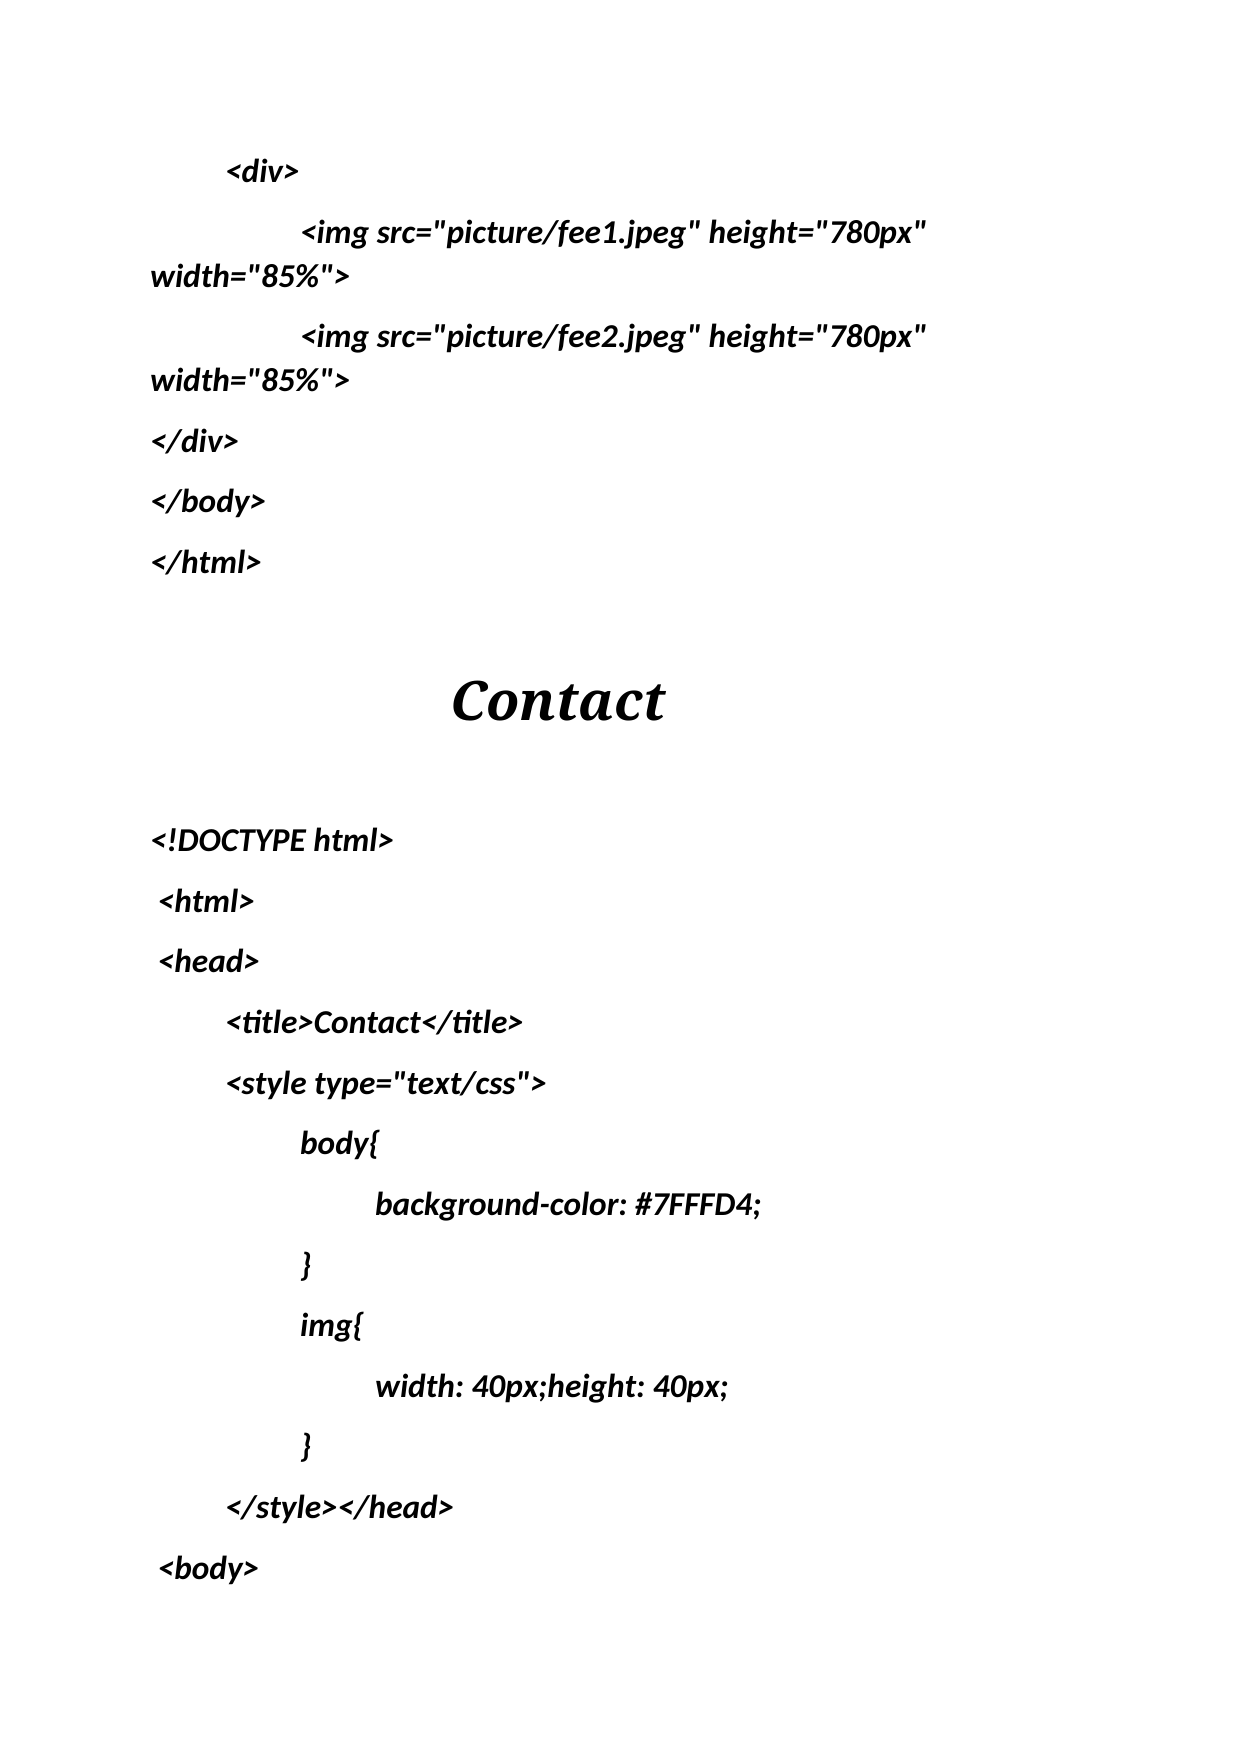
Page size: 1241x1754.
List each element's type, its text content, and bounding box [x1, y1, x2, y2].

text <!DOCTYPE html> [150, 819, 1090, 860]
text } [150, 1425, 1090, 1466]
text <body> [150, 1547, 1090, 1587]
text <div> [150, 150, 1090, 191]
text <img src="picture/fee2.jpeg" height="780px" width="85%"> [150, 315, 1090, 400]
text background-color: #7FFFD4; [150, 1183, 1090, 1224]
text <style type="text/css"> [150, 1062, 1090, 1102]
text </style></head> [150, 1486, 1090, 1527]
text </div> [150, 420, 1090, 461]
text <html> [150, 880, 1090, 921]
text body{ [150, 1122, 1090, 1163]
text </body> [150, 480, 1090, 521]
text </html> [150, 541, 1090, 582]
text <img src="picture/fee1.jpeg" height="780px" width="85%"> [150, 211, 1090, 295]
text <title>Contact</title> [150, 1001, 1090, 1042]
text img{ [150, 1304, 1090, 1345]
text <head> [150, 940, 1090, 981]
text Contact [375, 662, 1090, 736]
text width: 40px;height: 40px; [150, 1365, 1090, 1406]
text } [150, 1243, 1090, 1284]
